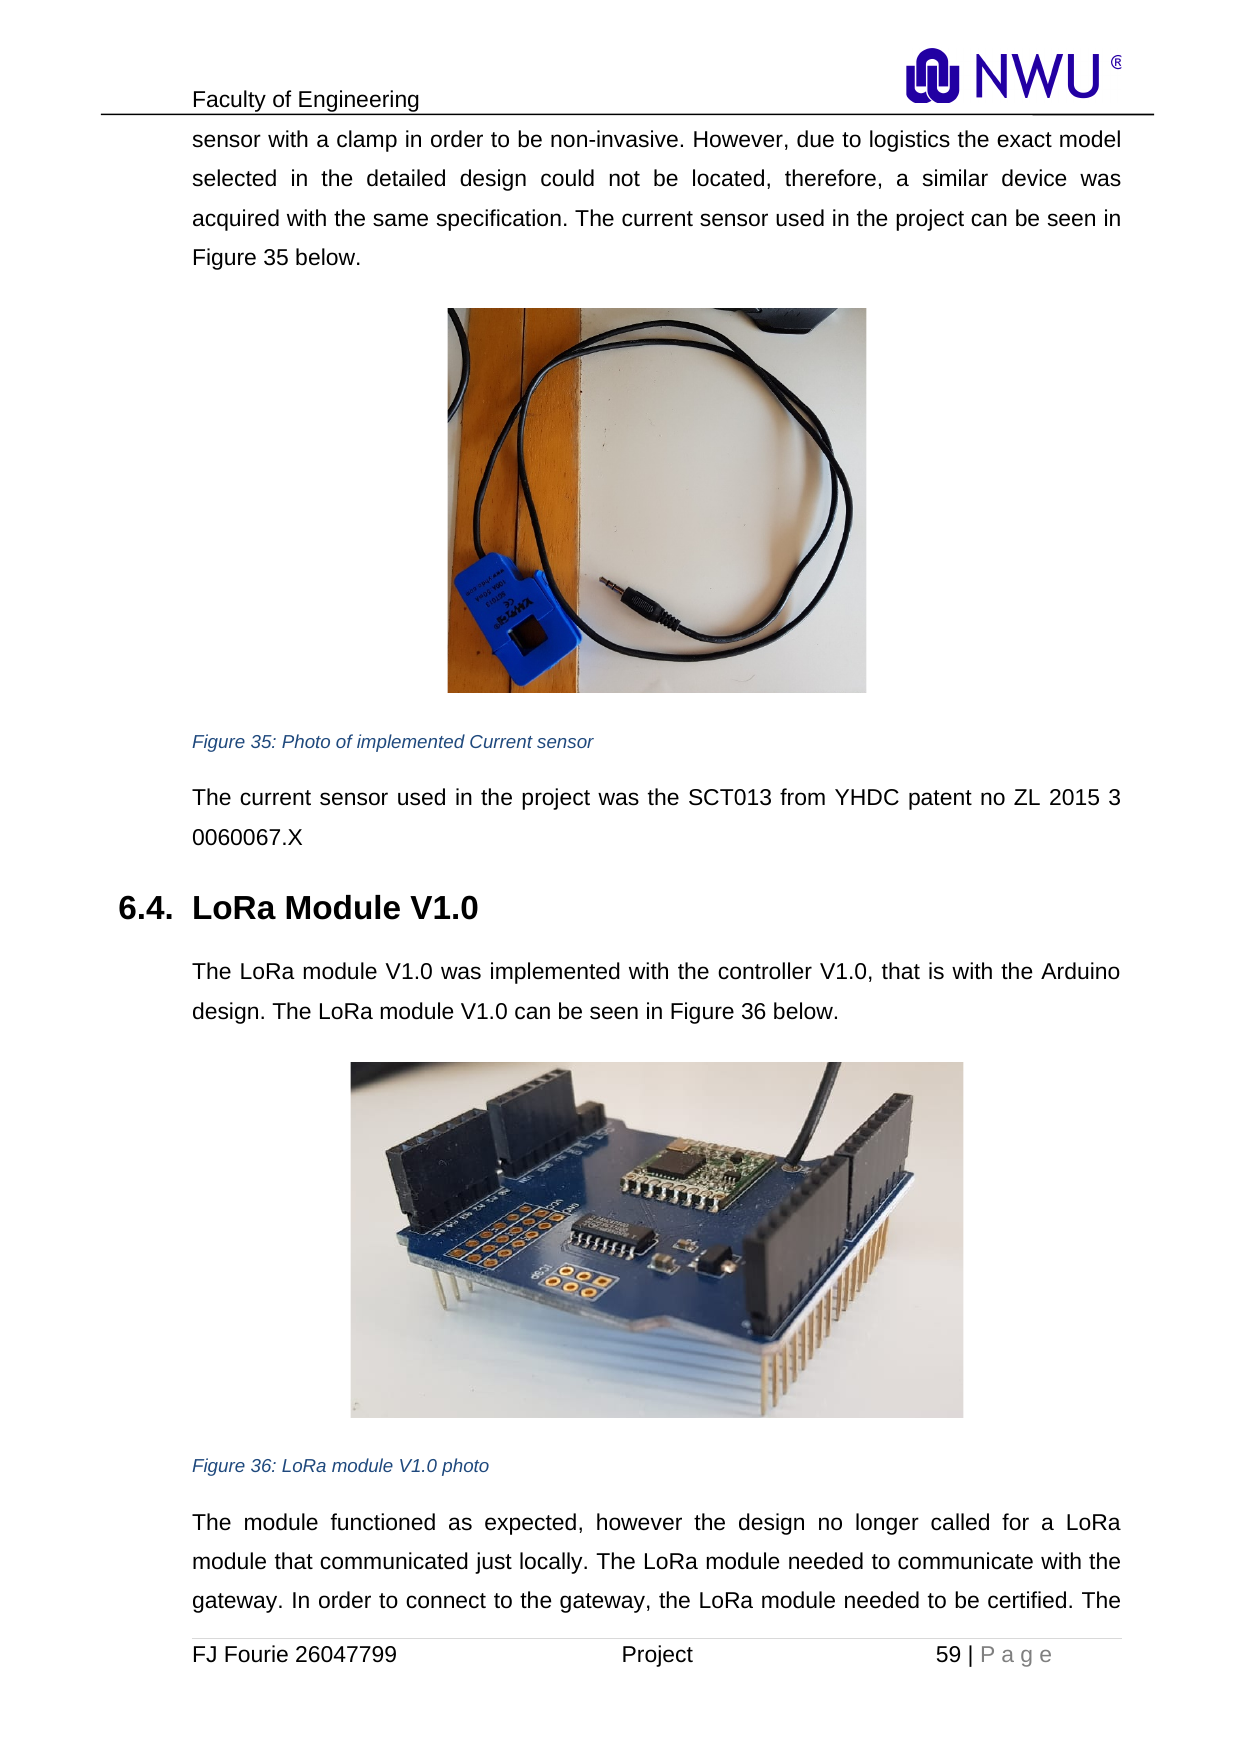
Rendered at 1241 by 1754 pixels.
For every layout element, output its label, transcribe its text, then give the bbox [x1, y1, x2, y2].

picture [447, 308, 867, 693]
text The LoRa module V1.0 was implemented with the controller V1.0, that is with the Arduino design. The LoRa module V1.0 can be seen in Figure 36 below. [192, 958, 1122, 1024]
picture [905, 48, 1122, 103]
text The current sensor used in the project was the SCT013 from YHDC patent no ZL 2015 3 0060067.X [192, 784, 1122, 850]
text Figure 35: Photo of implemented Current sensor [192, 731, 1122, 752]
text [192, 1508, 1122, 1614]
picture [350, 1062, 964, 1418]
text Figure 36: LoRa module V1.0 photo [192, 1455, 1122, 1477]
subtitle LoRa Module V1.0 [118, 888, 1122, 926]
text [192, 126, 1122, 271]
